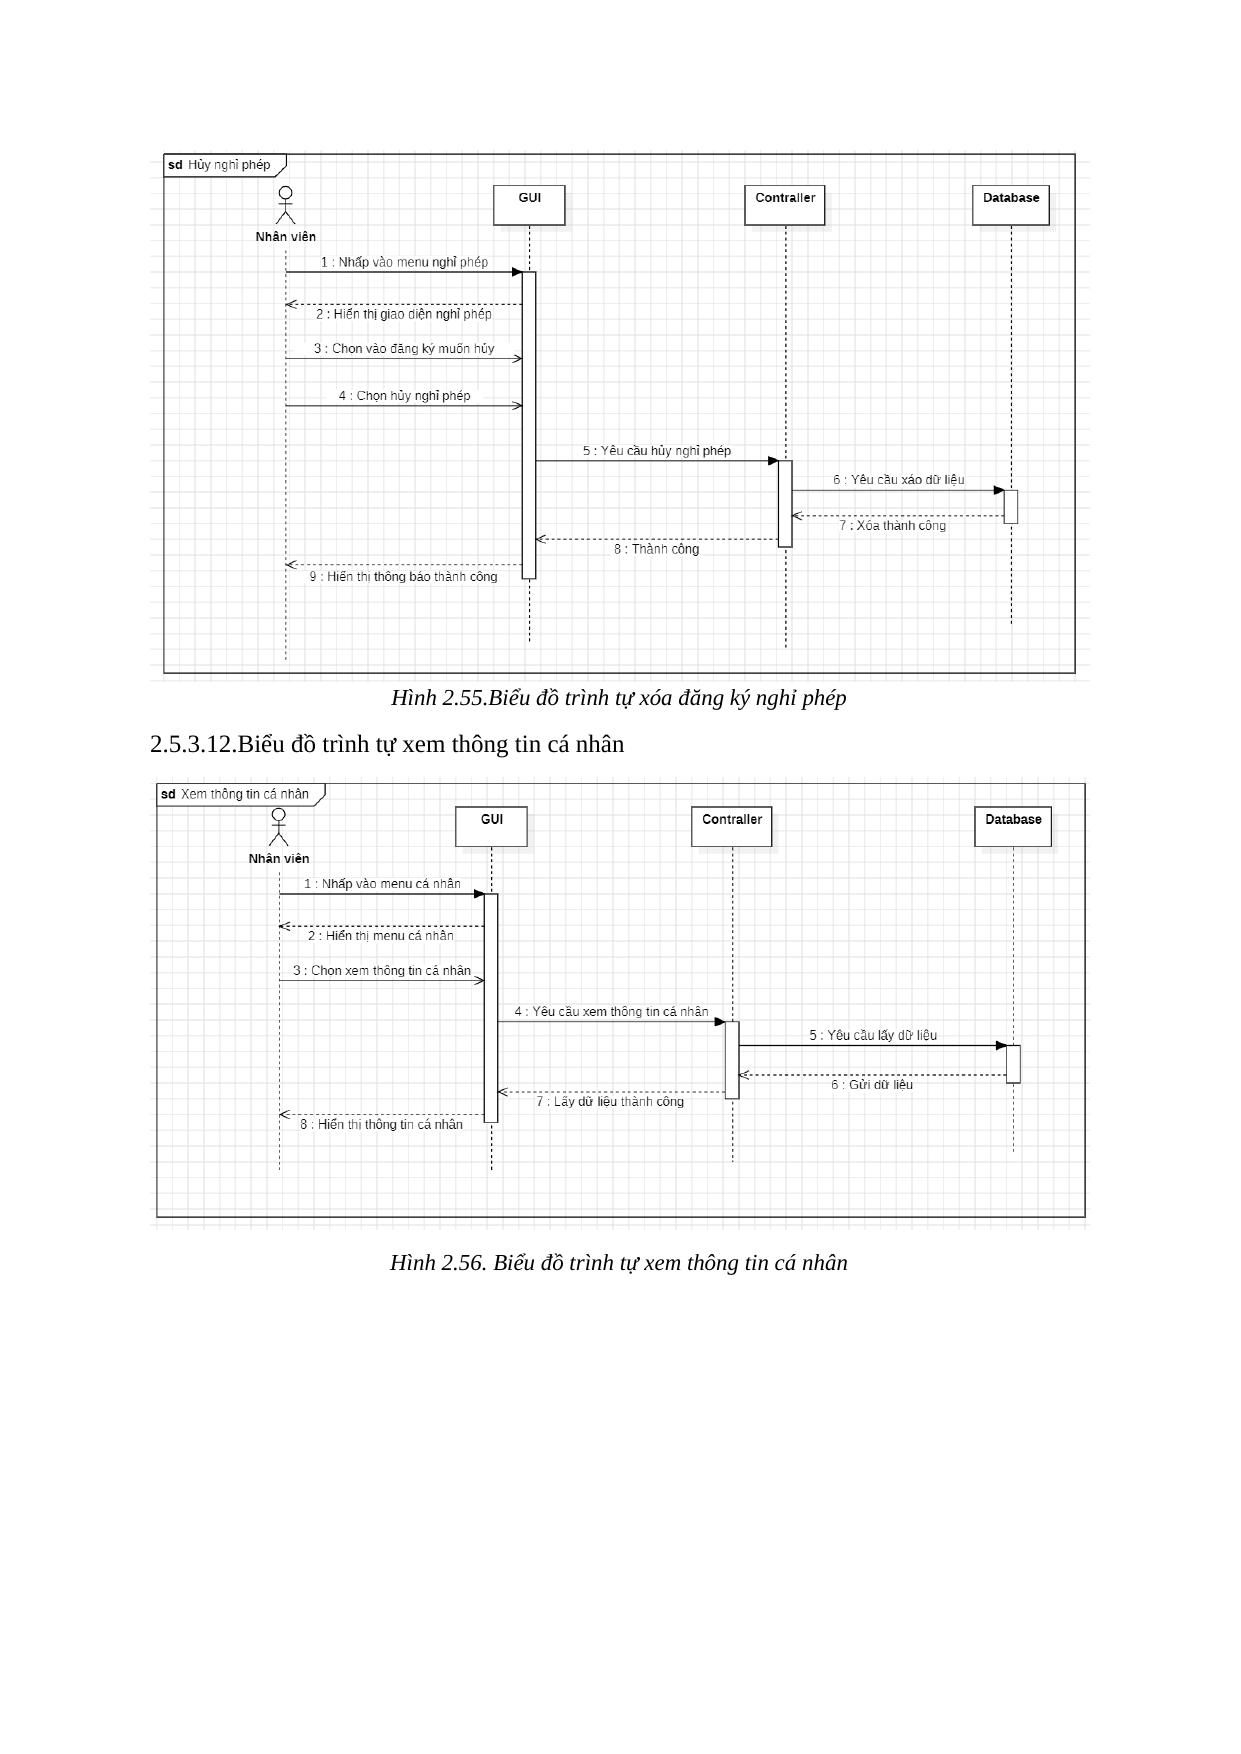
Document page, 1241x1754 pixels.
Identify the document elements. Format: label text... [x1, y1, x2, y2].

text 2.5.3.12.Biểu đồ trình tự xem thông tin cá nhân [150, 729, 1090, 758]
text Hình 2.56. Biểu đồ trình tự xem thông tin cá nhân [150, 1249, 1090, 1275]
picture [150, 777, 1091, 1230]
text Hình 2.55.Biểu đồ trình tự xóa đăng ký nghỉ phép [150, 682, 1090, 711]
picture [150, 150, 1091, 682]
